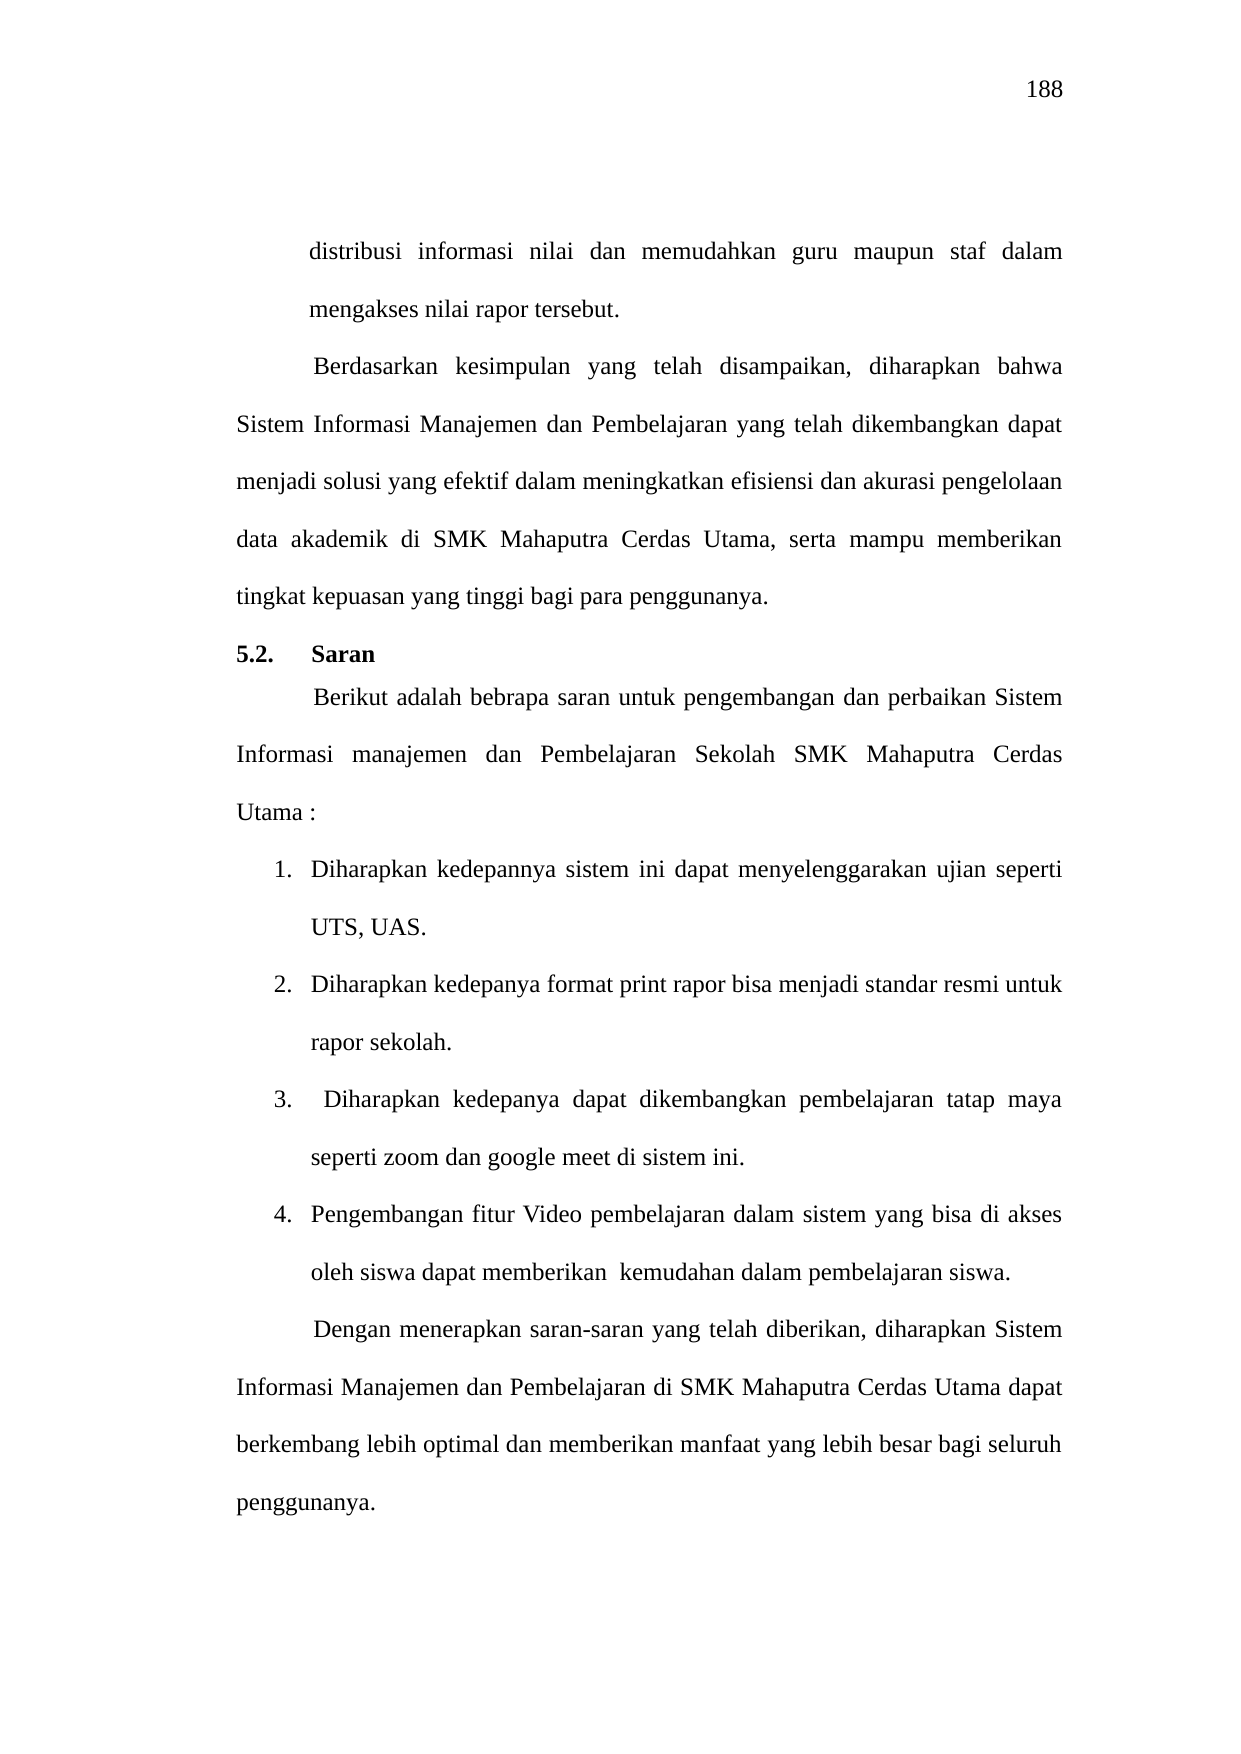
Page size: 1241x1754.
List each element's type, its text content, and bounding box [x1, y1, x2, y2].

list Pengembangan fitur Video pembelajaran dalam sistem yang bisa di akses oleh siswa dapat memberikan kemudahan dalam pembelajaran siswa. [273, 1199, 1063, 1286]
list Diharapkan kedepanya dapat dikembangkan pembelajaran tatap maya seperti zoom dan google meet di sistem ini. [273, 1084, 1063, 1171]
text Berdasarkan kesimpulan yang telah disampaikan, diharapkan bahwa Sistem Informasi Manajemen dan Pembelajaran yang telah dikembangkan dapat menjadi solusi yang efektif dalam meningkatkan efisiensi dan akurasi pengelolaan data akademik di SMK Mahaputra Cerdas Utama, serta mampu memberikan tingkat kepuasan yang tinggi bagi para penggunanya. [236, 351, 1063, 610]
text Dengan menerapkan saran-saran yang telah diberikan, diharapkan Sistem Informasi Manajemen dan Pembelajaran di SMK Mahaputra Cerdas Utama dapat berkembang lebih optimal dan memberikan manfaat yang lebih besar bagi seluruh penggunanya. [236, 1314, 1063, 1516]
text Berikut adalah bebrapa saran untuk pengembangan dan perbaikan Sistem Informasi manajemen dan Pembelajaran Sekolah SMK Mahaputra Cerdas Utama : [236, 682, 1063, 826]
list Diharapkan kedepanya format print rapor bisa menjadi standar resmi untuk rapor sekolah. [273, 969, 1063, 1056]
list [272, 236, 1063, 322]
list Diharapkan kedepannya sistem ini dapat menyelenggarakan ujian seperti UTS, UAS. [273, 854, 1063, 941]
text Saran [236, 639, 1063, 667]
